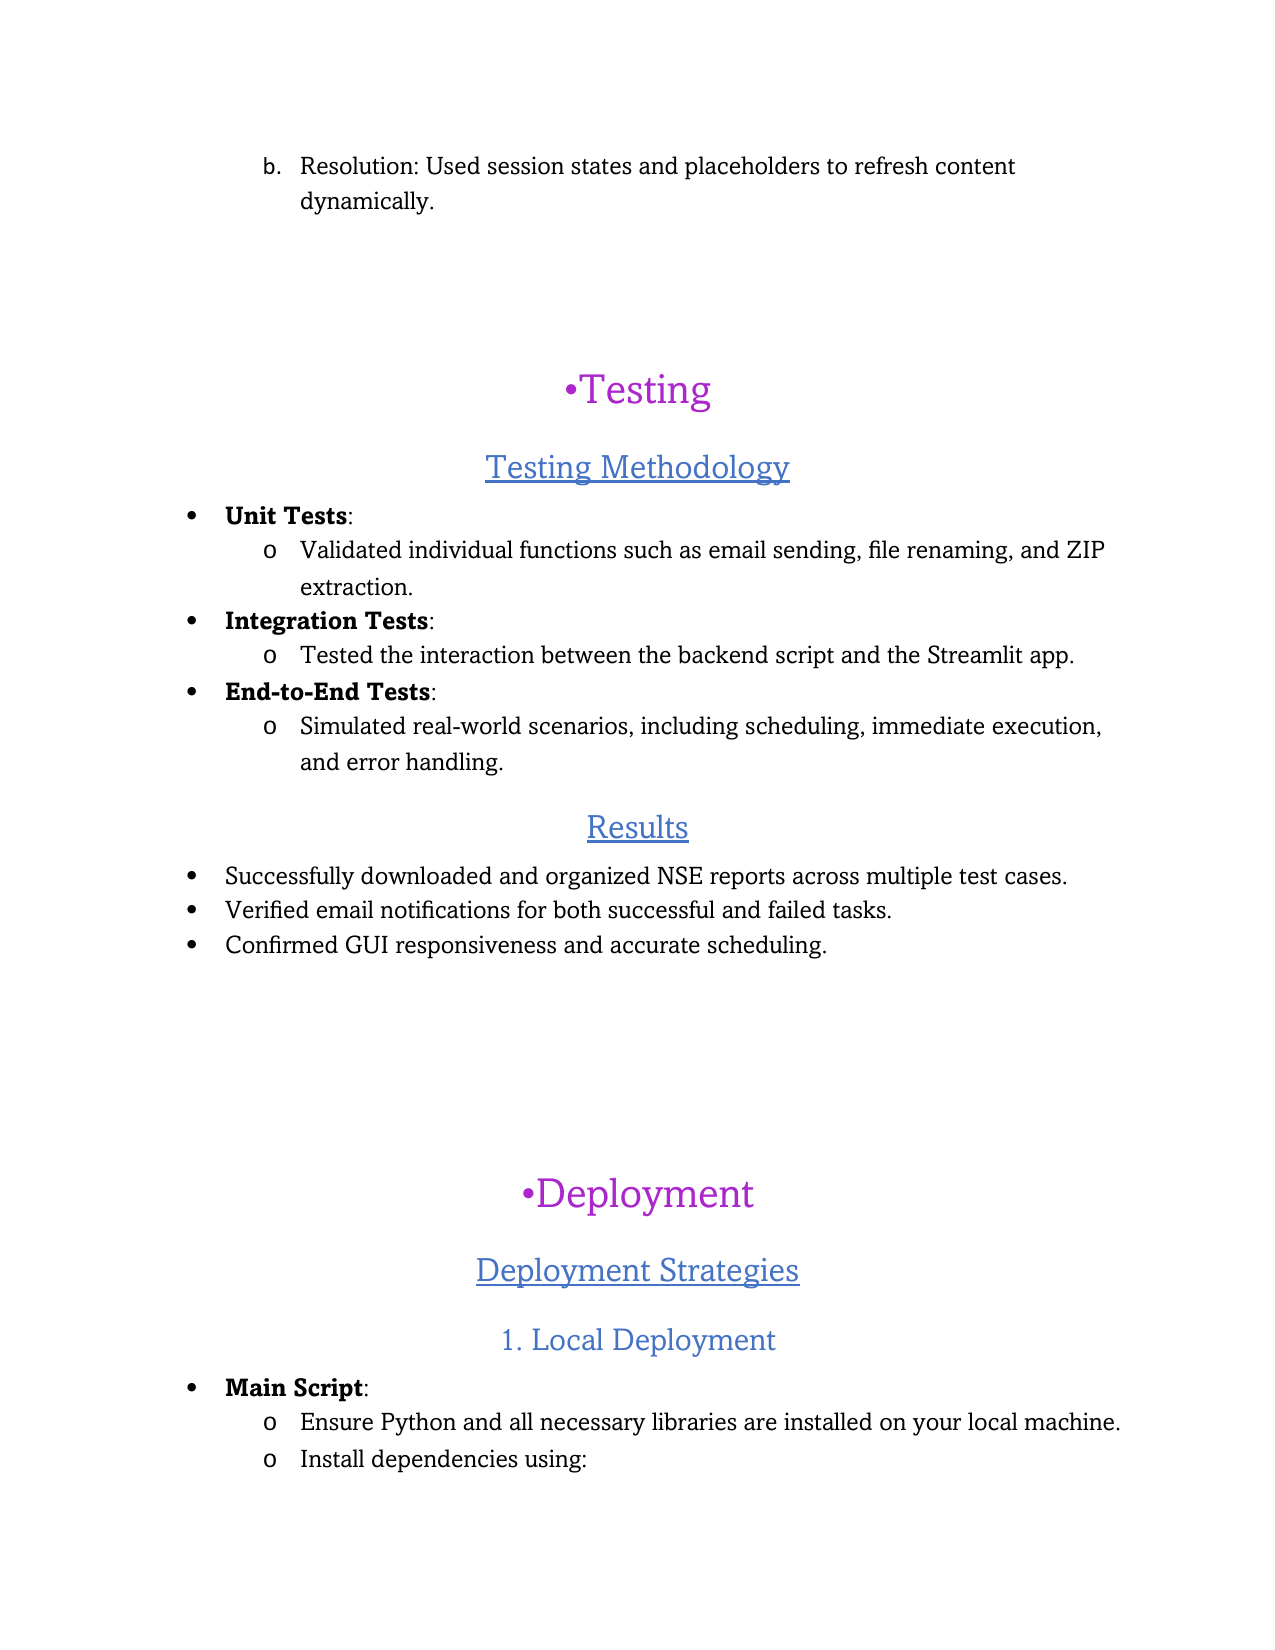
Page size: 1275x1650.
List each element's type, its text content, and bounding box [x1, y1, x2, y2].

subtitle Results [150, 806, 1125, 846]
list End-to-End Tests: [187, 676, 1125, 706]
subtitle •Deployment [150, 1167, 1125, 1217]
list Install dependencies using: [262, 1443, 1125, 1474]
list Main Script: [187, 1372, 1125, 1402]
list Validated individual functions such as email sending, file renaming, and ZIP extraction. [262, 535, 1125, 601]
subtitle •Testing [150, 364, 1125, 414]
list Ensure Python and all necessary libraries are installed on your local machine. [262, 1407, 1125, 1438]
subtitle 1. Local Deployment [150, 1321, 1125, 1358]
list Integration Tests: [187, 605, 1125, 635]
list Confirmed GUI responsiveness and accurate scheduling. [187, 929, 1125, 959]
list Successfully downloaded and organized NSE reports across multiple test cases. [187, 860, 1125, 890]
subtitle Deployment Strategies [150, 1250, 1125, 1290]
list Resolution: Used session states and placeholders to refresh content dynamically. [262, 150, 1125, 215]
list Verified email notifications for both successful and failed tasks. [187, 895, 1125, 925]
list Unit Tests: [187, 500, 1125, 530]
list Tested the interaction between the backend script and the Streamlit app. [262, 640, 1125, 671]
subtitle Testing Methodology [150, 446, 1125, 486]
list Simulated real-world scenarios, including scheduling, immediate execution, and error handling. [262, 711, 1125, 777]
